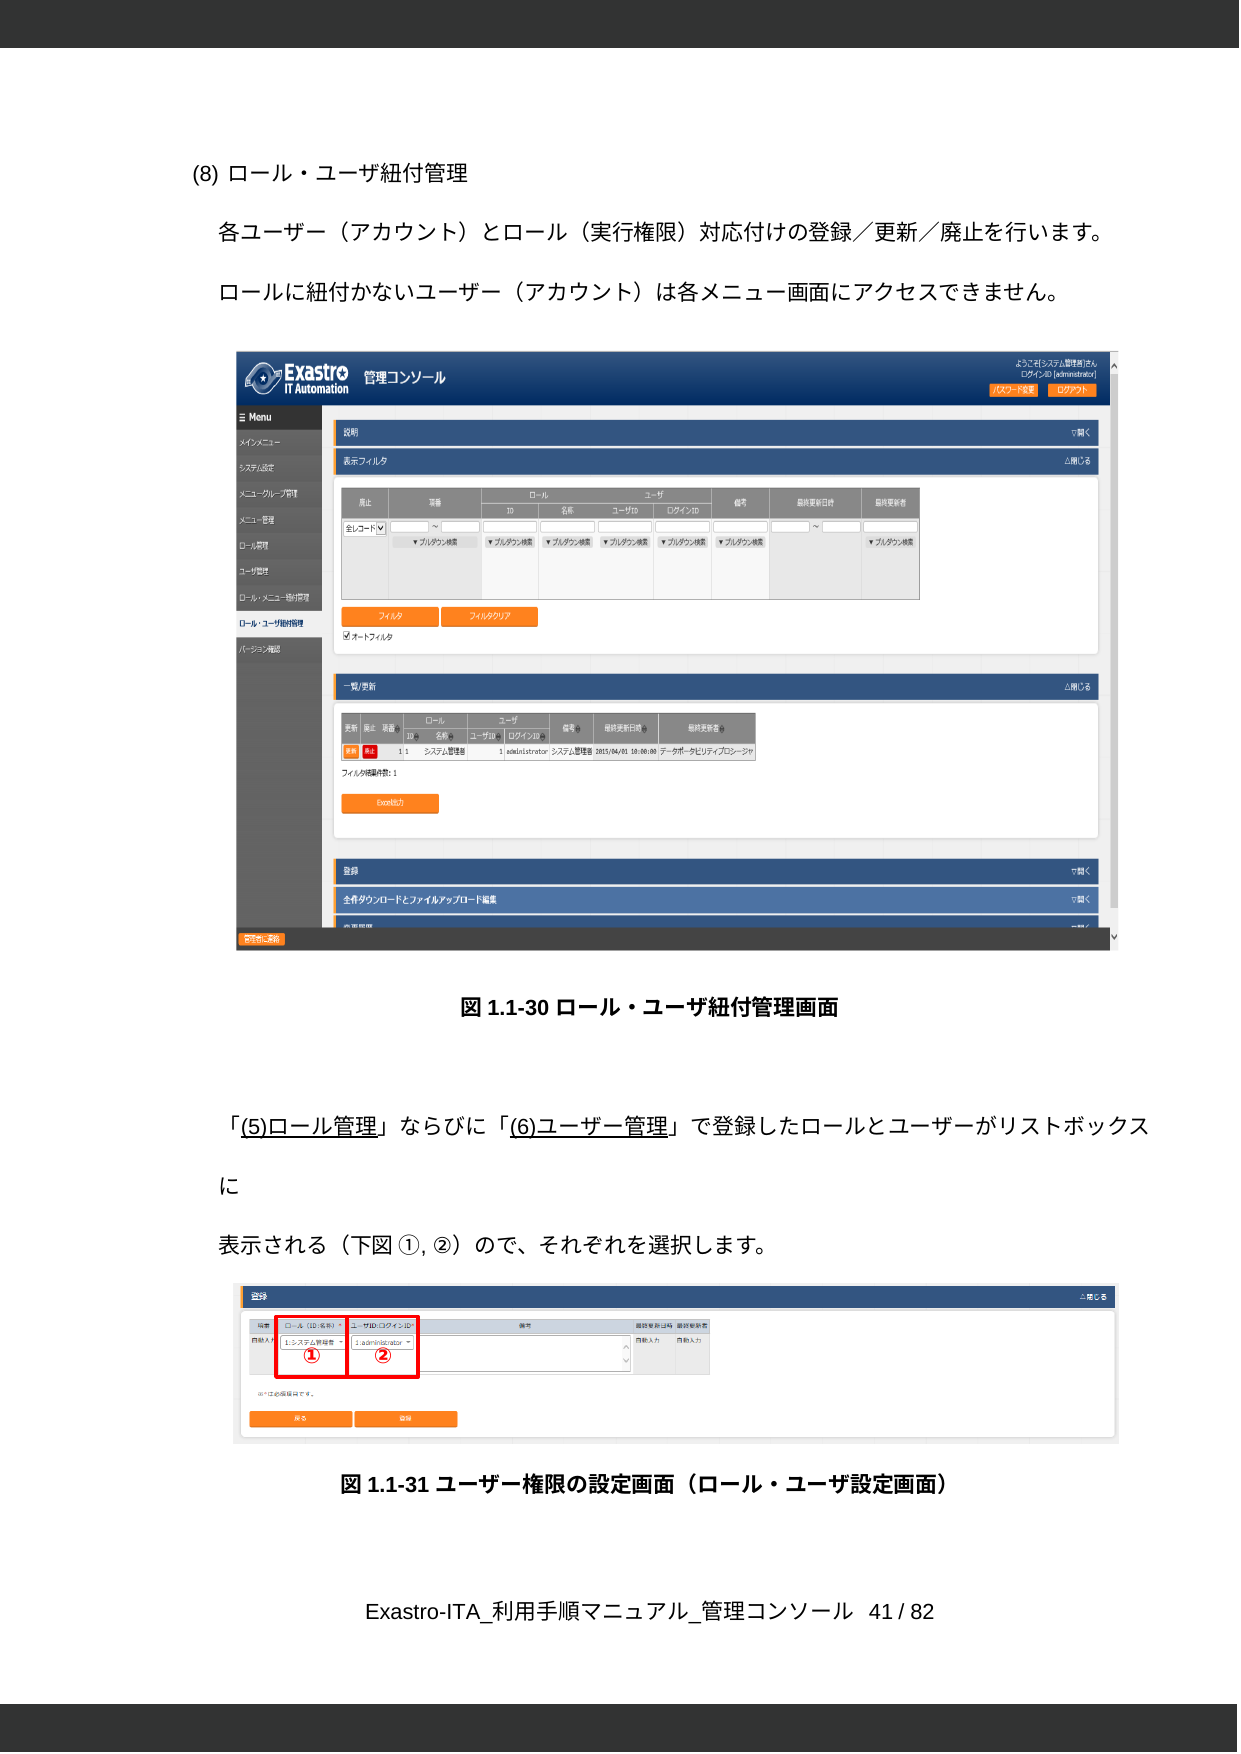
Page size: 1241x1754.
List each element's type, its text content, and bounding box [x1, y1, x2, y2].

text 表示される（下図 ①, ②）ので、それぞれを選択します。 [218, 1214, 1152, 1274]
text 図 1.1-31 ユーザー権限の設定画面（ロール・ユーザ設定画面） [148, 1453, 1152, 1512]
text 「(5)ロール管理」ならびに「(6)ユーザー管理」で登録したロールとユーザーがリストボックスに [218, 1095, 1152, 1214]
picture [0, 0, 1239, 48]
text 図 1.1-30 ロール・ユーザ紐付管理画面 [148, 976, 1152, 1036]
subtitle ロール・ユーザ紐付管理 [192, 142, 1152, 201]
picture [0, 1704, 1237, 1752]
text 各ユーザー（アカウント）とロール（実行権限）対応付けの登録／更新／廃止を行います。 [218, 201, 1152, 261]
picture [233, 1283, 1119, 1444]
text ロールに紐付かないユーザー（アカウント）は各メニュー画面にアクセスできません。 [218, 261, 1152, 321]
picture [236, 350, 1119, 951]
